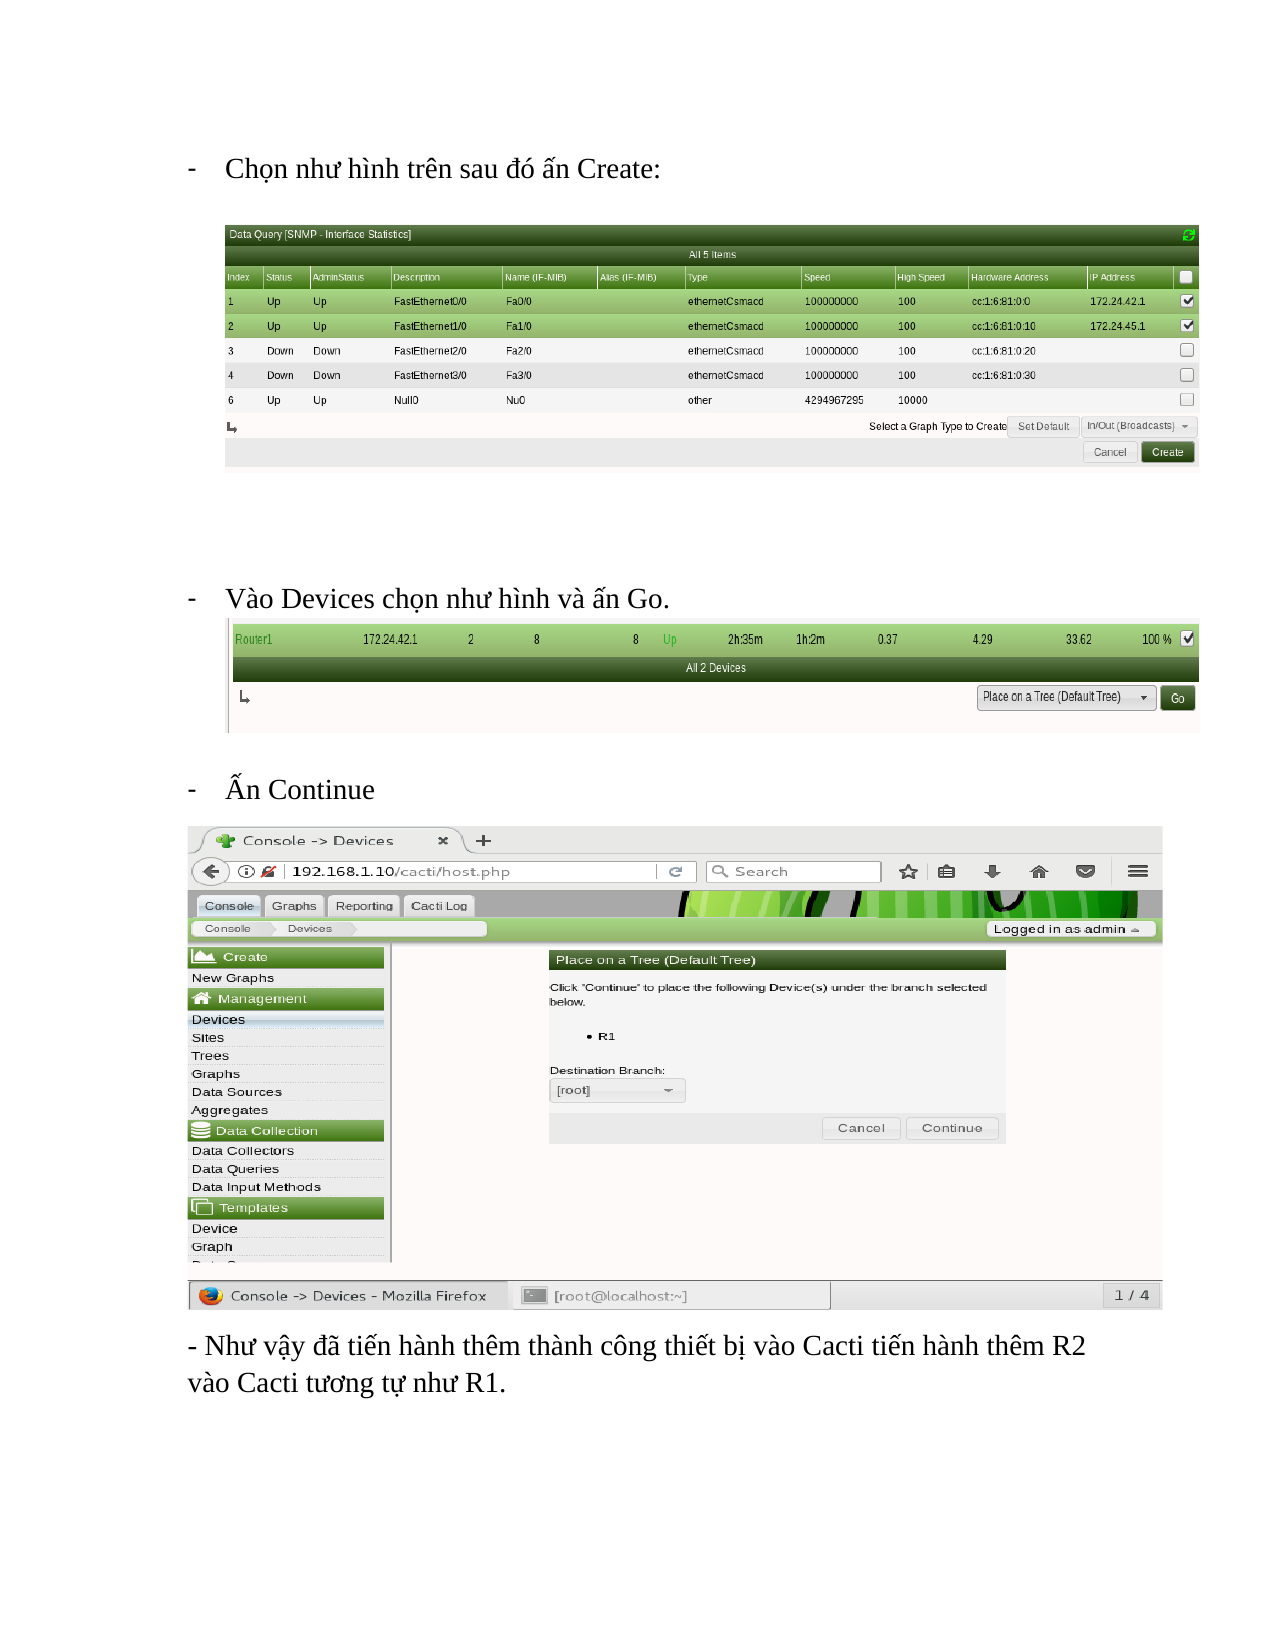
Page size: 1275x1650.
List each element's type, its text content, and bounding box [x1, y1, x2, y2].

list Ấn Continue [187, 771, 1125, 806]
list Vào Devices chọn như hình và ấn Go. [187, 580, 1125, 616]
picture [187, 826, 1163, 1310]
list Chọn như hình trên sau đó ấn Create: [187, 150, 1125, 186]
picture [225, 618, 1200, 733]
text - Như vậy đã tiến hành thêm thành công thiết bị vào Cacti tiến hành thêm R2 vào Cacti tương tự như R1. [187, 1328, 1125, 1398]
picture [225, 224, 1200, 473]
